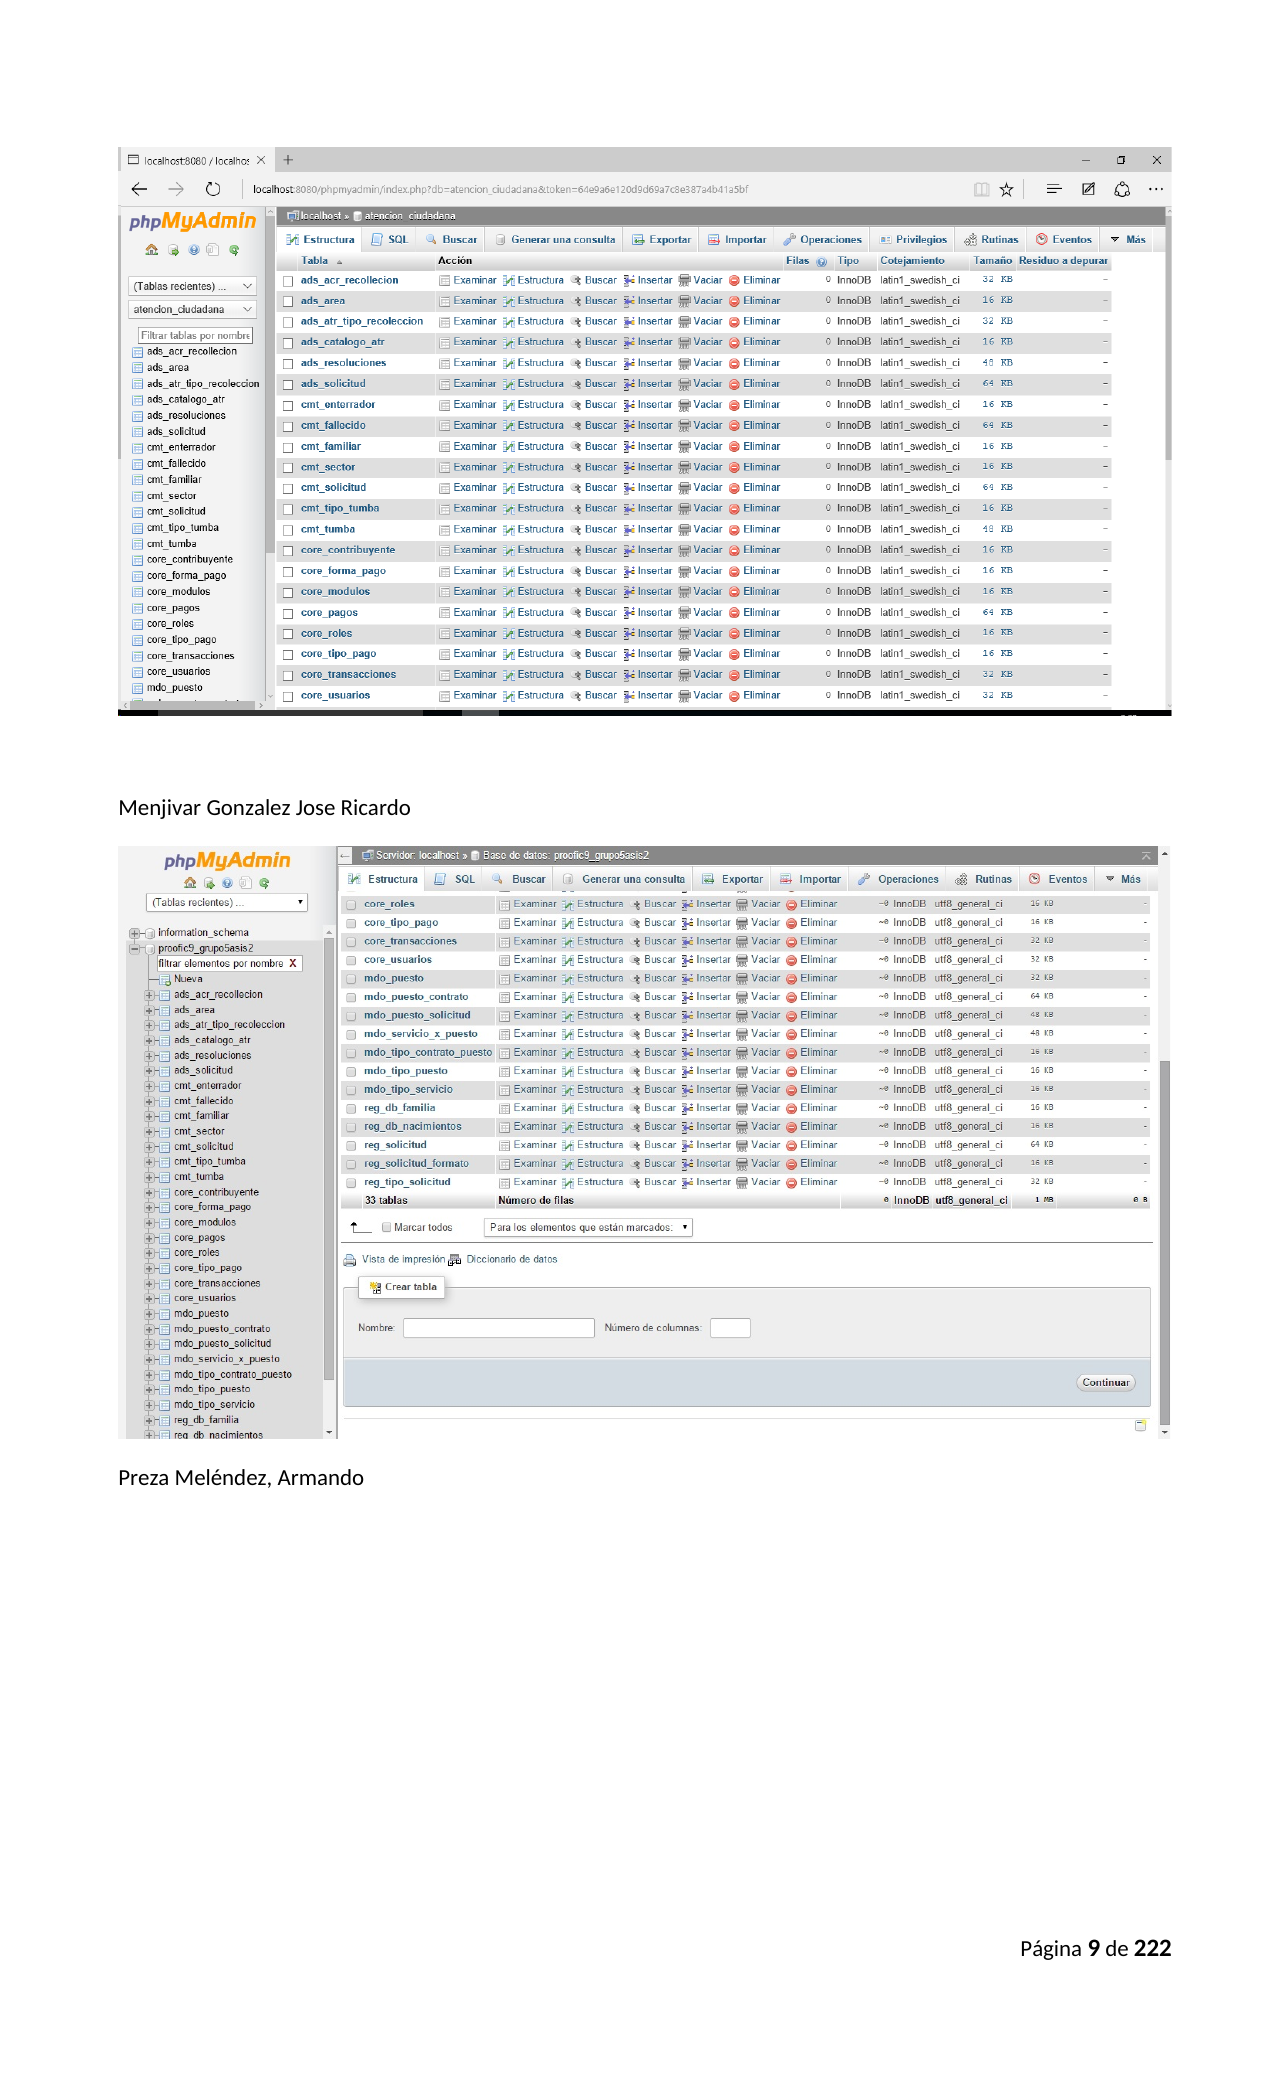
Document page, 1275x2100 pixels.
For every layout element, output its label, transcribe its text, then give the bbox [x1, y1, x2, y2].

text Preza Meléndez, Armando [118, 1463, 1172, 1492]
picture [118, 846, 1171, 1439]
text Menjivar Gonzalez Jose Ricardo [118, 793, 1172, 821]
picture [118, 147, 1172, 716]
